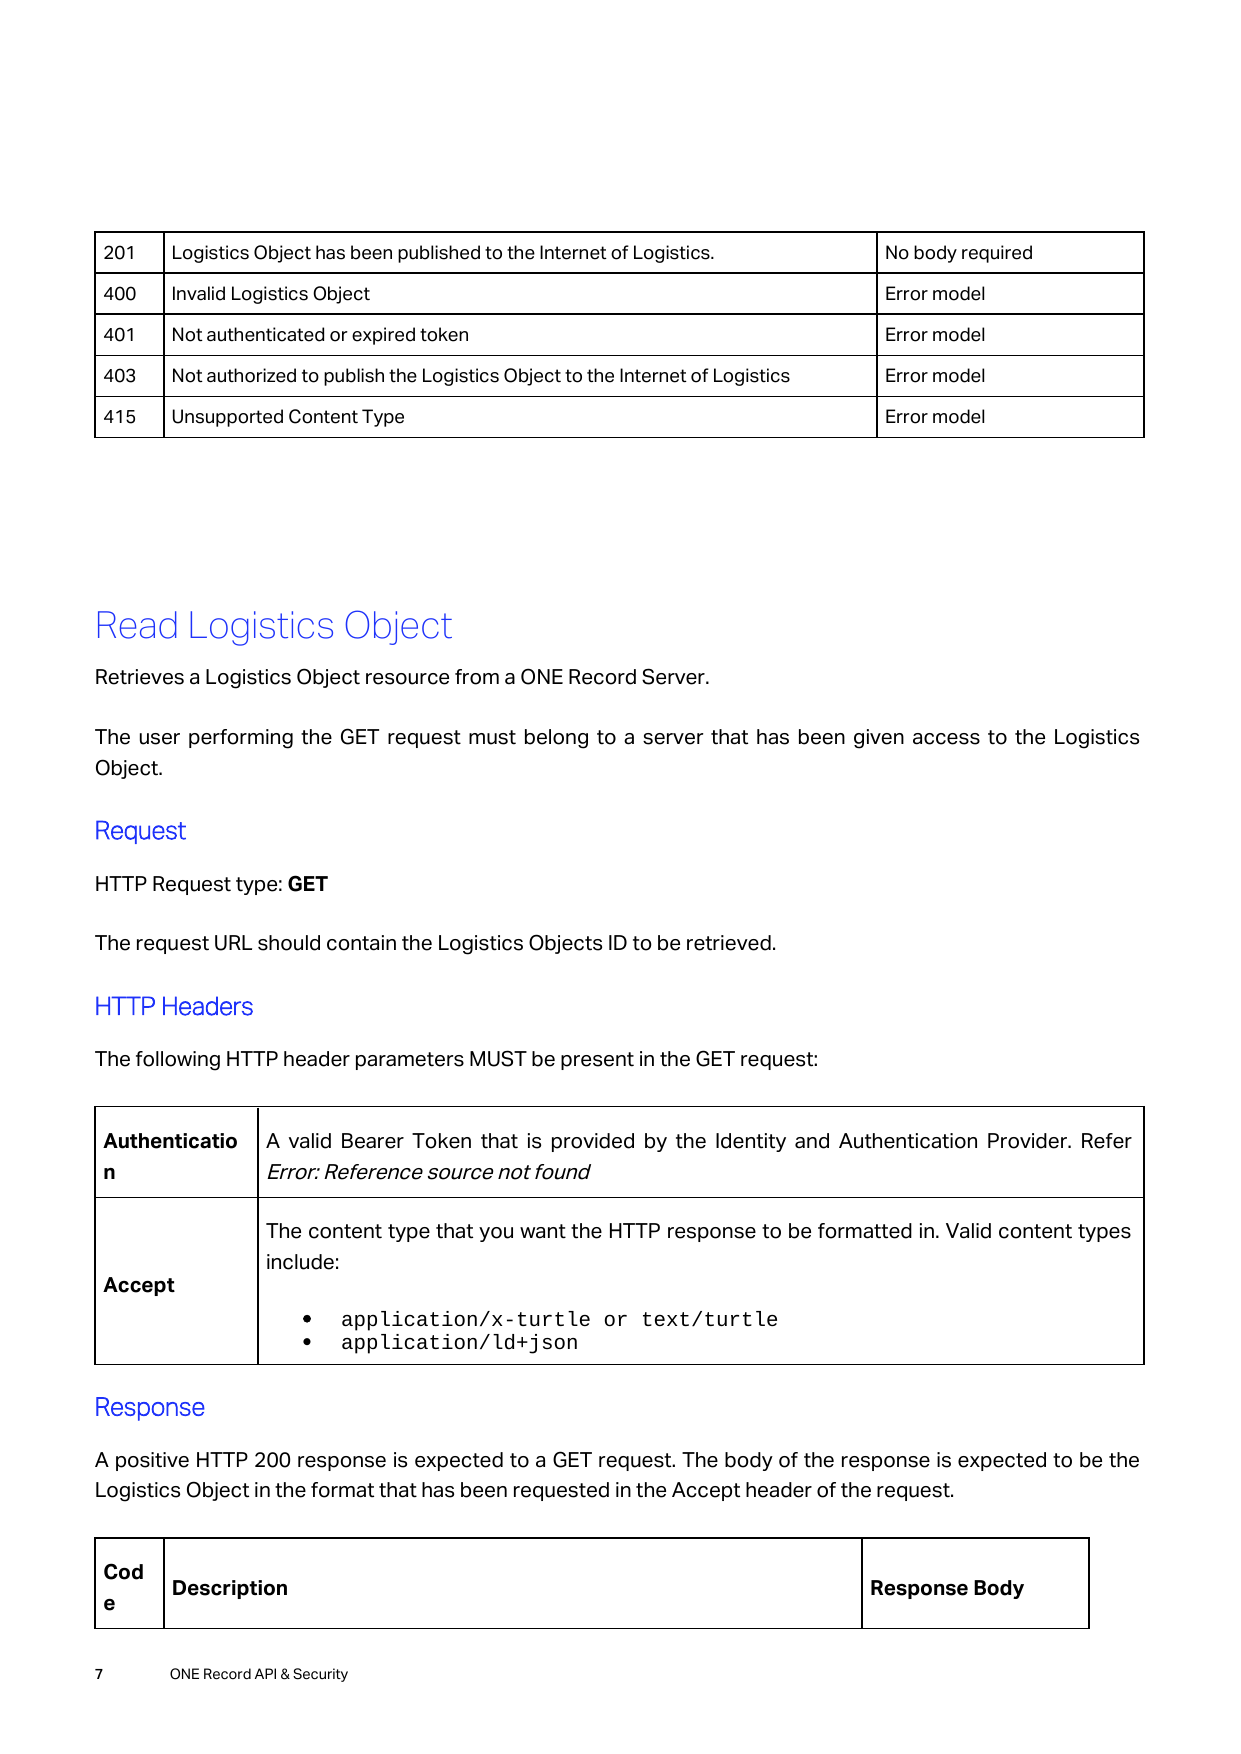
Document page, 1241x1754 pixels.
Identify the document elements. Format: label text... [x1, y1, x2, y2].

table_cell Not authorized to publish the Logistics Object to the Internet of Logistics [165, 356, 876, 396]
table_header Response Body [863, 1539, 1088, 1627]
table_cell Unsupported Content Type [165, 397, 876, 437]
table_cell Error model [878, 397, 1143, 437]
table_cell The content type that you want the HTTP response to be formatted in. Valid content types include: application/x-turtle or text/turtle application/ld+json [259, 1198, 1143, 1364]
table_cell Invalid Logistics Object [165, 274, 876, 313]
table_cell No body required [878, 233, 1143, 272]
table_cell Error model [878, 315, 1143, 354]
table_header Code [96, 1539, 163, 1627]
table_cell Accept [96, 1198, 257, 1364]
table_header Authentication [96, 1107, 258, 1196]
table_cell 400 [96, 274, 163, 313]
text A positive HTTP 200 response is expected to a GET request. The body of the response is expected to be the Logistics Object in the format that has been requested in the Accept header of the request. [94, 1447, 1143, 1504]
text The following HTTP header parameters MUST be present in the GET request: [94, 1046, 1143, 1073]
table_cell Not authenticated or expired token [165, 315, 876, 354]
subtitle Read Logistics Object [94, 601, 1146, 649]
table_cell 201 [96, 233, 163, 272]
table_cell 415 [96, 397, 163, 437]
subtitle Response [94, 1390, 1146, 1422]
text Retrieves a Logistics Object resource from a ONE Record Server. [94, 664, 1143, 690]
subtitle HTTP Headers [94, 990, 1146, 1021]
table_cell 403 [96, 356, 163, 396]
table_cell Error model [878, 356, 1143, 396]
table_cell 401 [96, 315, 163, 354]
table_cell Logistics Object has been published to the Internet of Logistics. [165, 233, 876, 272]
table_cell Error model [878, 274, 1143, 313]
table_header A valid Bearer Token that is provided by the Identity and Authentication Provider. Refer ONE Record security [259, 1107, 1143, 1196]
text HTTP Request type: GET [94, 870, 1143, 897]
text The request URL should contain the Logistics Objects ID to be retrieved. [94, 930, 1143, 957]
subtitle Request [94, 814, 1146, 845]
text The user performing the GET request must belong to a server that has been given access to the Logistics Object. [94, 723, 1143, 781]
table_header Description [165, 1539, 861, 1627]
